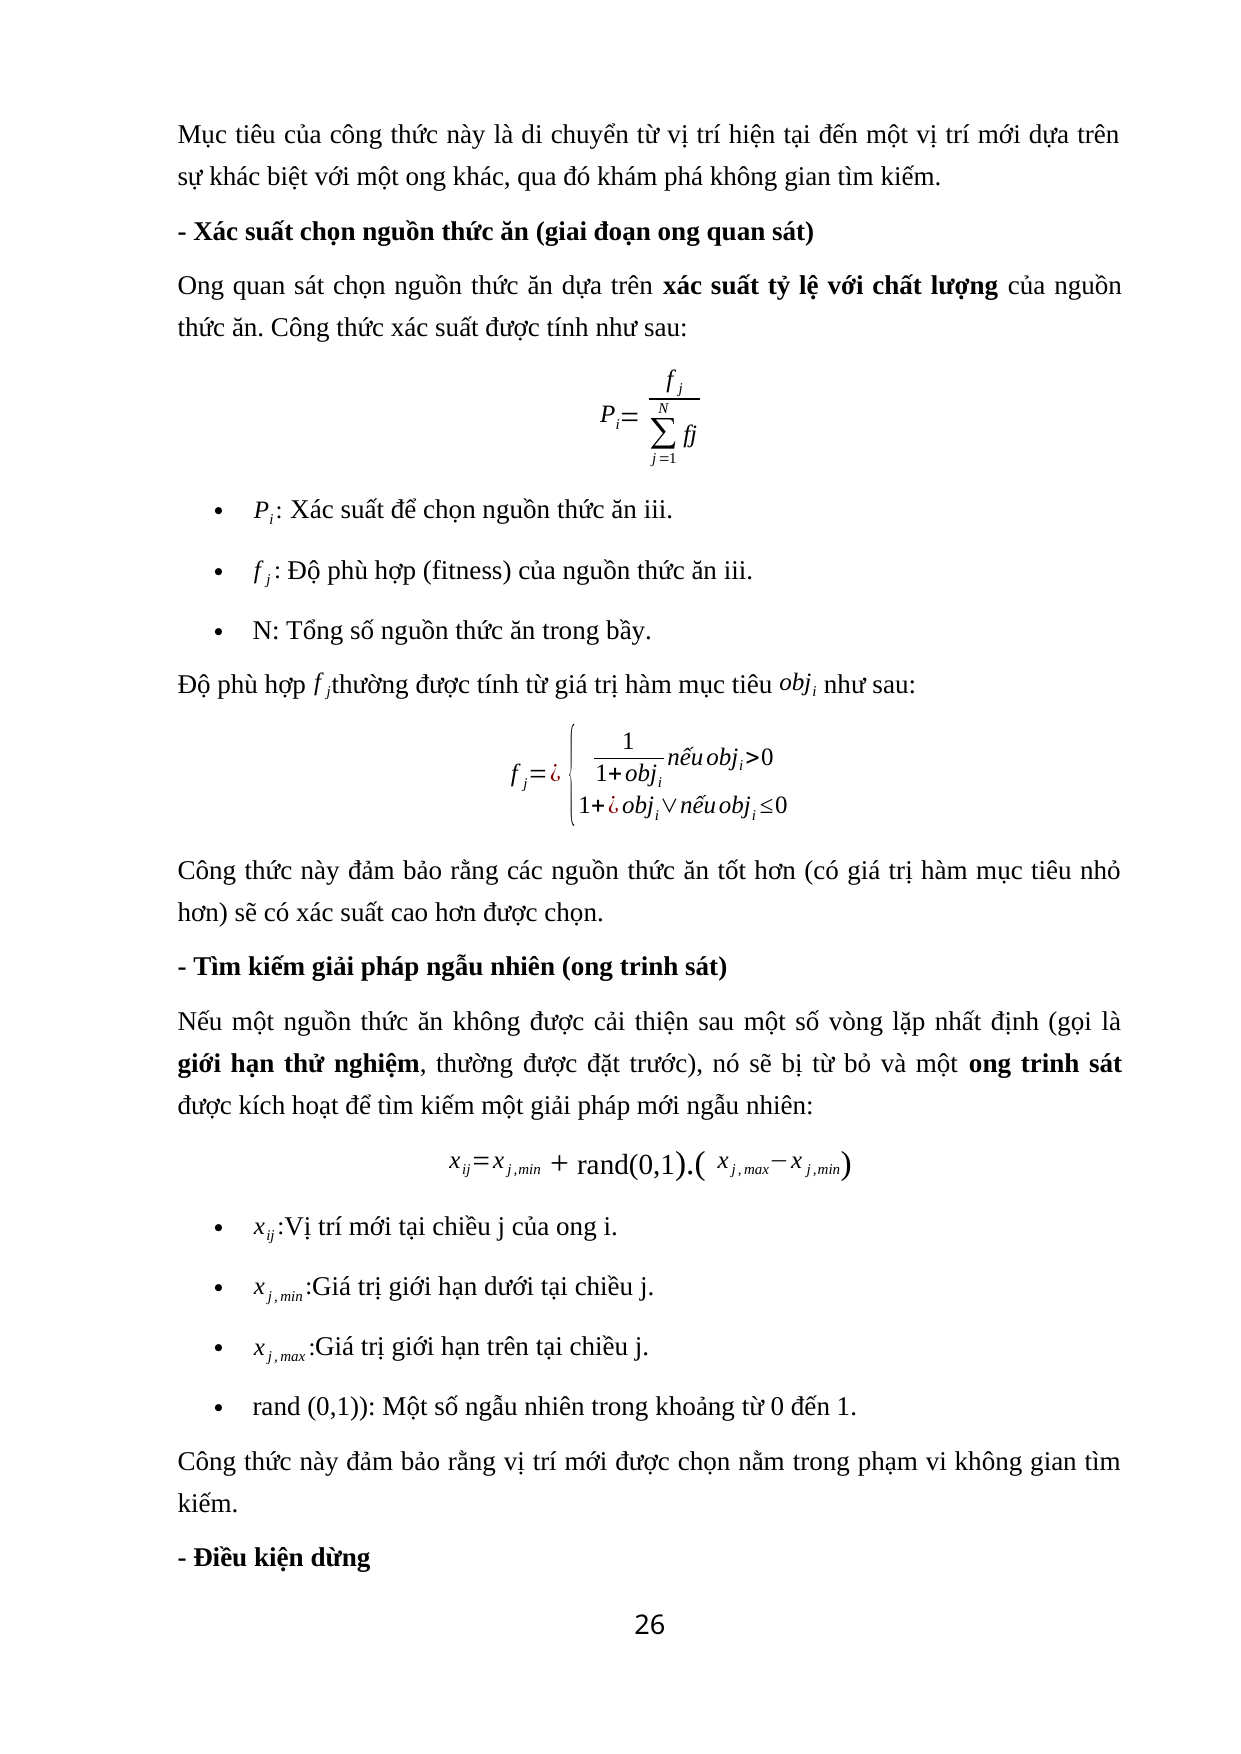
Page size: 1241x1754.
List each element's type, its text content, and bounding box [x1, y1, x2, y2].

text - Xác suất chọn nguồn thức ăn (giai đoạn ong quan sát) [177, 214, 1122, 246]
text Công thức này đảm bảo rằng các nguồn thức ăn tốt hơn (có giá trị hàm mục tiêu nhỏ hơn) sẽ có xác suất cao hơn được chọn. [177, 854, 1122, 927]
text Công thức này đảm bảo rằng vị trí mới được chọn nằm trong phạm vi không gian tìm kiếm. [177, 1445, 1122, 1518]
text Mục tiêu của công thức này là di chuyển từ vị trí hiện tại đến một vị trí mới dựa trên sự khác biệt với một ong khác, qua đó khám phá không gian tìm kiếm. [177, 118, 1122, 191]
text Ong quan sát chọn nguồn thức ăn dựa trên xác suất tỷ lệ với chất lượng của nguồn thức ăn. Công thức xác suất được tính như sau: [177, 269, 1122, 342]
text + rand(0,1).( ) [177, 1143, 1122, 1183]
list Giá trị giới hạn trên tại chiều j. [215, 1330, 1122, 1367]
list Vị trí mới tại chiều j của ong i. [215, 1210, 1122, 1247]
list Giá trị giới hạn dưới tại chiều j. [215, 1270, 1122, 1307]
text Độ phù hợp thường được tính từ giá trị hàm mục tiêu ​ như sau: [177, 668, 1122, 700]
list N: Tổng số nguồn thức ăn trong bầy. [215, 614, 1122, 645]
list Độ phù hợp (fitness) của nguồn thức ăn iii. [215, 554, 1122, 591]
text = [177, 366, 1122, 468]
text Nếu một nguồn thức ăn không được cải thiện sau một số vòng lặp nhất định (gọi là giới hạn thử nghiệm, thường được đặt trước), nó sẽ bị từ bỏ và một ong trinh sát được kích hoạt để tìm kiếm một giải pháp mới ngẫu nhiên: [177, 1005, 1122, 1120]
text - Điều kiện dừng [177, 1541, 1122, 1573]
list rand (0,1)): Một số ngẫu nhiên trong khoảng từ 0 đến 1. [215, 1391, 1122, 1422]
text - Tìm kiếm giải pháp ngẫu nhiên (ong trinh sát) [177, 950, 1122, 982]
list Xác suất để chọn nguồn thức ăn iii. [215, 494, 1122, 531]
